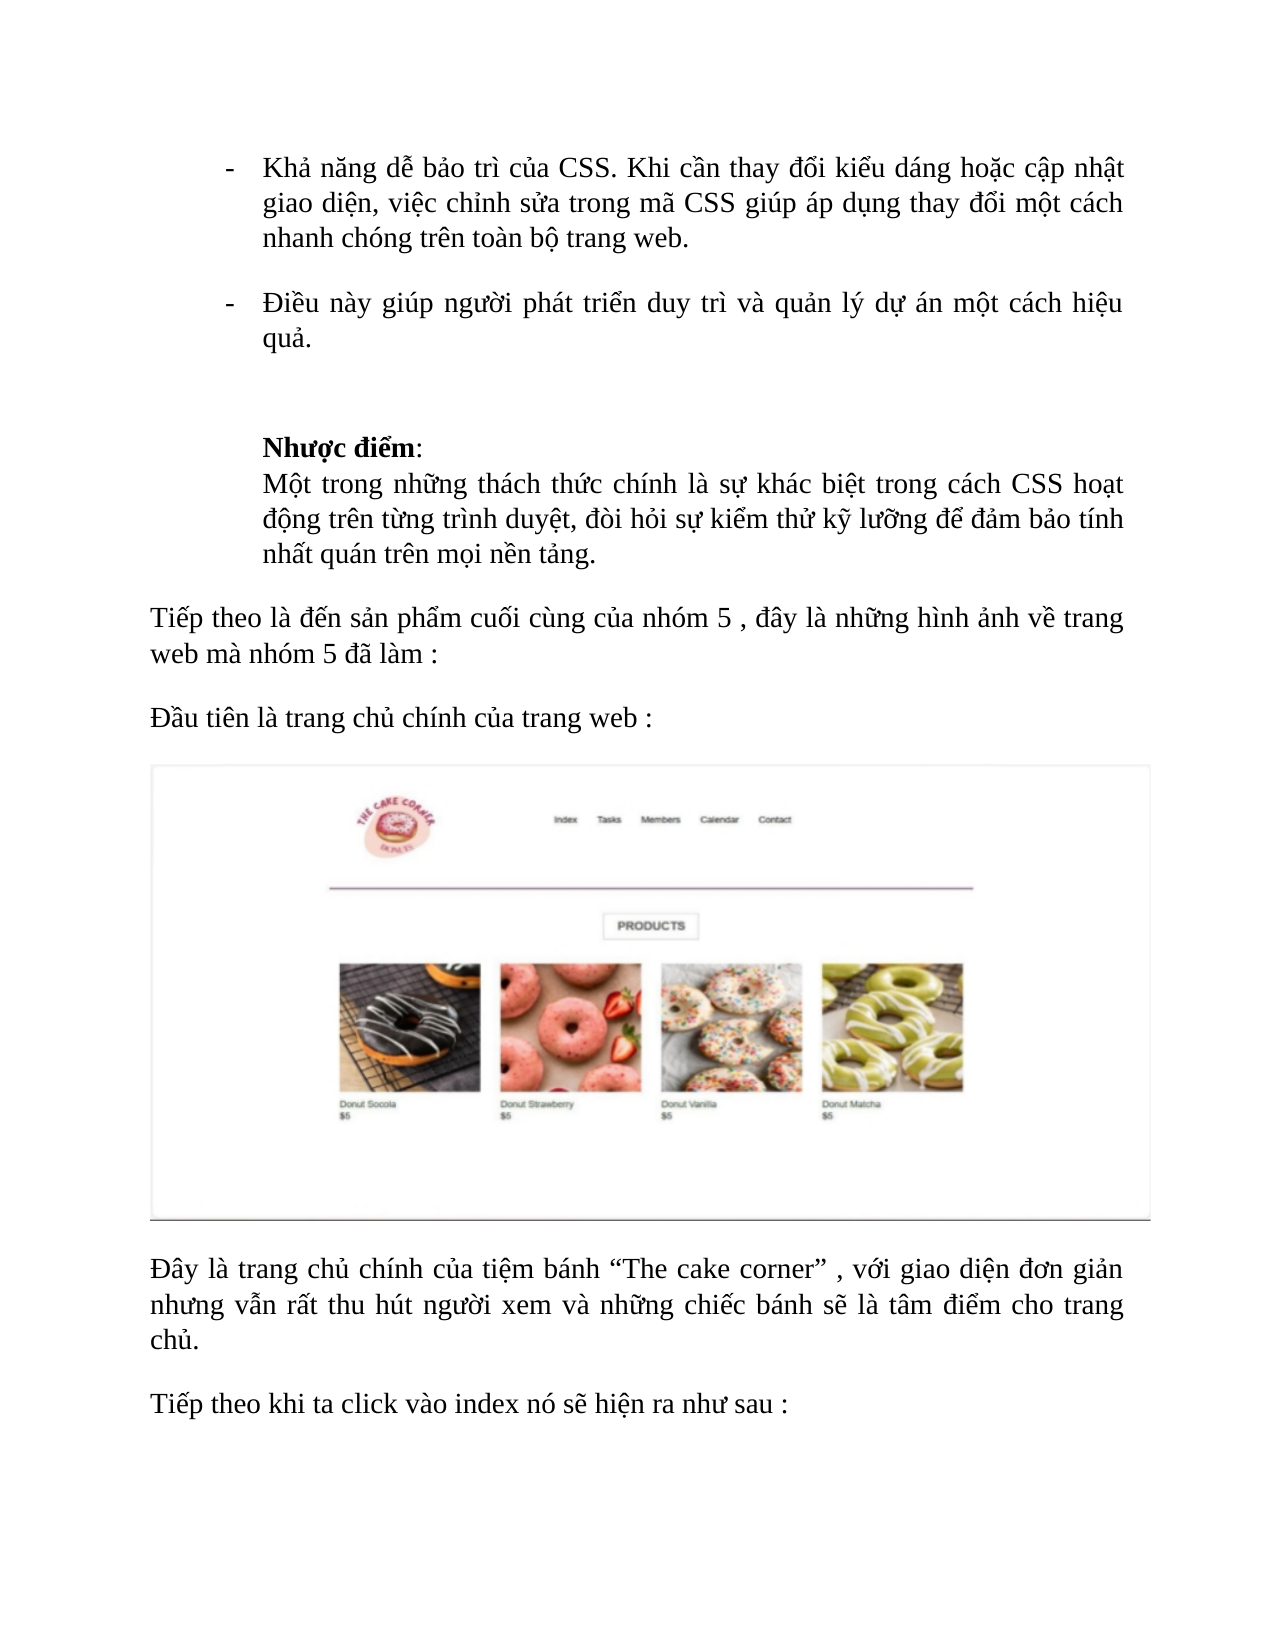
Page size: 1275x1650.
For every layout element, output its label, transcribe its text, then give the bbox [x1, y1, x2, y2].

text Tiếp theo là đến sản phẩm cuối cùng của nhóm 5 , đây là những hình ảnh về trang web mà nhóm 5 đã làm : [150, 601, 1125, 669]
list Khả năng dễ bảo trì của CSS. Khi cần thay đổi kiểu dáng hoặc cập nhật giao diện, việc chỉnh sửa trong mã CSS giúp áp dụng thay đổi một cách nhanh chóng trên toàn bộ trang web. [225, 150, 1125, 254]
text Một trong những thách thức chính là sự khác biệt trong cách CSS hoạt động trên từng trình duyệt, đòi hỏi sự kiểm thử kỹ lưỡng để đảm bảo tính nhất quán trên mọi nền tảng. [262, 466, 1125, 570]
text Nhược điểm: [262, 431, 1125, 464]
text Đây là trang chủ chính của tiệm bánh “The cake corner” , với giao diện đơn giản nhưng vẫn rất thu hút người xem và những chiếc bánh sẽ là tâm điểm cho trang chủ. [150, 1252, 1125, 1356]
list Điều này giúp người phát triển duy trì và quản lý dự án một cách hiệu quả. [225, 285, 1125, 354]
picture [150, 764, 1152, 1221]
text Đầu tiên là trang chủ chính của trang web : [150, 700, 1125, 734]
text Tiếp theo khi ta click vào index nó sẽ hiện ra như sau : [150, 1386, 1125, 1420]
